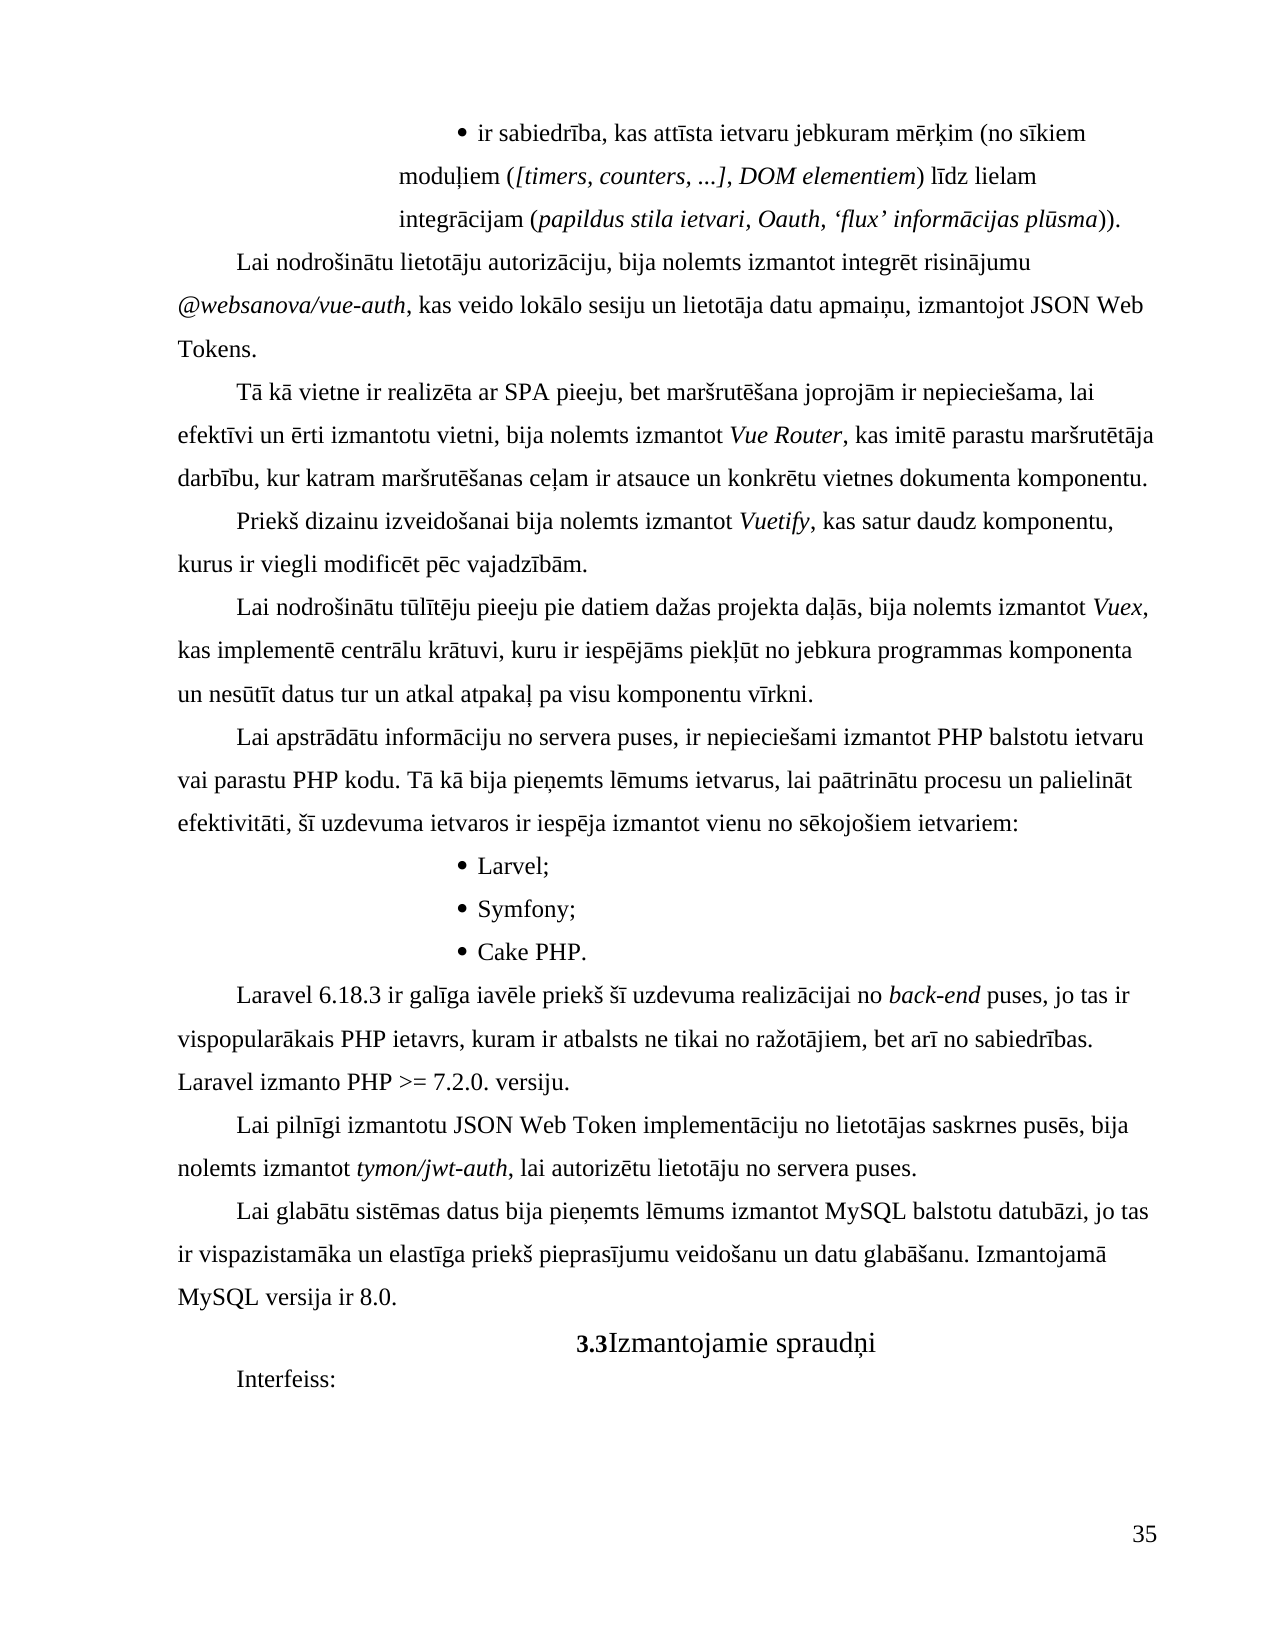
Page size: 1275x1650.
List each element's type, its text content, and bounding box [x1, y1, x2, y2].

text Laravel 6.18.3 ir galīga iavēle priekš šī uzdevuma realizācijai no back-end puses, jo tas ir vispopularākais PHP ietavrs, kuram ir atbalsts ne tikai no ražotājiem, bet arī no sabiedrības. Laravel izmanto PHP >= 7.2.0. versiju. [177, 981, 1157, 1096]
list Larvel; [399, 851, 1157, 880]
subtitle Izmantojamie spraudņi [236, 1326, 1157, 1359]
text Lai glabātu sistēmas datus bija pieņemts lēmums izmantot MySQL balstotu datubāzi, jo tas ir vispazistamāka un elastīga priekš pieprasījumu veidošanu un datu glabāšanu. Izmantojamā MySQL versija ir 8.0. [177, 1196, 1157, 1311]
text Lai nodrošinātu lietotāju autorizāciju, bija nolemts izmantot integrēt risinājumu @websanova/vue-auth, kas veido lokālo sesiju un lietotāja datu apmaiņu, izmantojot JSON Web Tokens. [177, 247, 1157, 362]
text Priekš dizainu izveidošanai bija nolemts izmantot Vuetify, kas satur daudz komponentu, kurus ir viegli modificēt pēc vajadzībām. [177, 506, 1157, 578]
text Lai apstrādātu informāciju no servera puses, ir nepieciešami izmantot PHP balstotu ietvaru vai parastu PHP kodu. Tā kā bija pieņemts lēmums ietvarus, lai paātrinātu procesu un palielināt efektivitāti, šī uzdevuma ietvaros ir iespēja izmantot vienu no sēkojošiem ietvariem: [177, 722, 1157, 837]
list Cake PHP. [399, 937, 1157, 966]
text Tā kā vietne ir realizēta ar SPA pieeju, bet maršrutēšana joprojām ir nepieciešama, lai efektīvi un ērti izmantotu vietni, bija nolemts izmantot Vue Router, kas imitē parastu maršrutētāja darbību, kur katram maršrutēšanas ceļam ir atsauce un konkrētu vietnes dokumenta komponentu. [177, 377, 1157, 492]
text Interfeiss: [177, 1364, 1157, 1393]
text Lai nodrošinātu tūlītēju pieeju pie datiem dažas projekta daļās, bija nolemts izmantot Vuex, kas implementē centrālu krātuvi, kuru ir iespējāms piekļūt no jebkura programmas komponenta un nesūtīt datus tur un atkal atpakaļ pa visu komponentu vīrkni. [177, 592, 1157, 707]
list ir sabiedrība, kas attīsta ietvaru jebkuram mērķim (no sīkiem moduļiem ([timers, counters, ...], DOM elementiem) līdz lielam integrācijam (papildus stila ietvari, Oauth, ‘flux’ informācijas plūsma)). [399, 118, 1157, 233]
text Lai pilnīgi izmantotu JSON Web Token implementāciju no lietotājas saskrnes pusēs, bija nolemts izmantot tymon/jwt-auth, lai autorizētu lietotāju no servera puses. [177, 1110, 1157, 1182]
list Symfony; [399, 894, 1157, 923]
